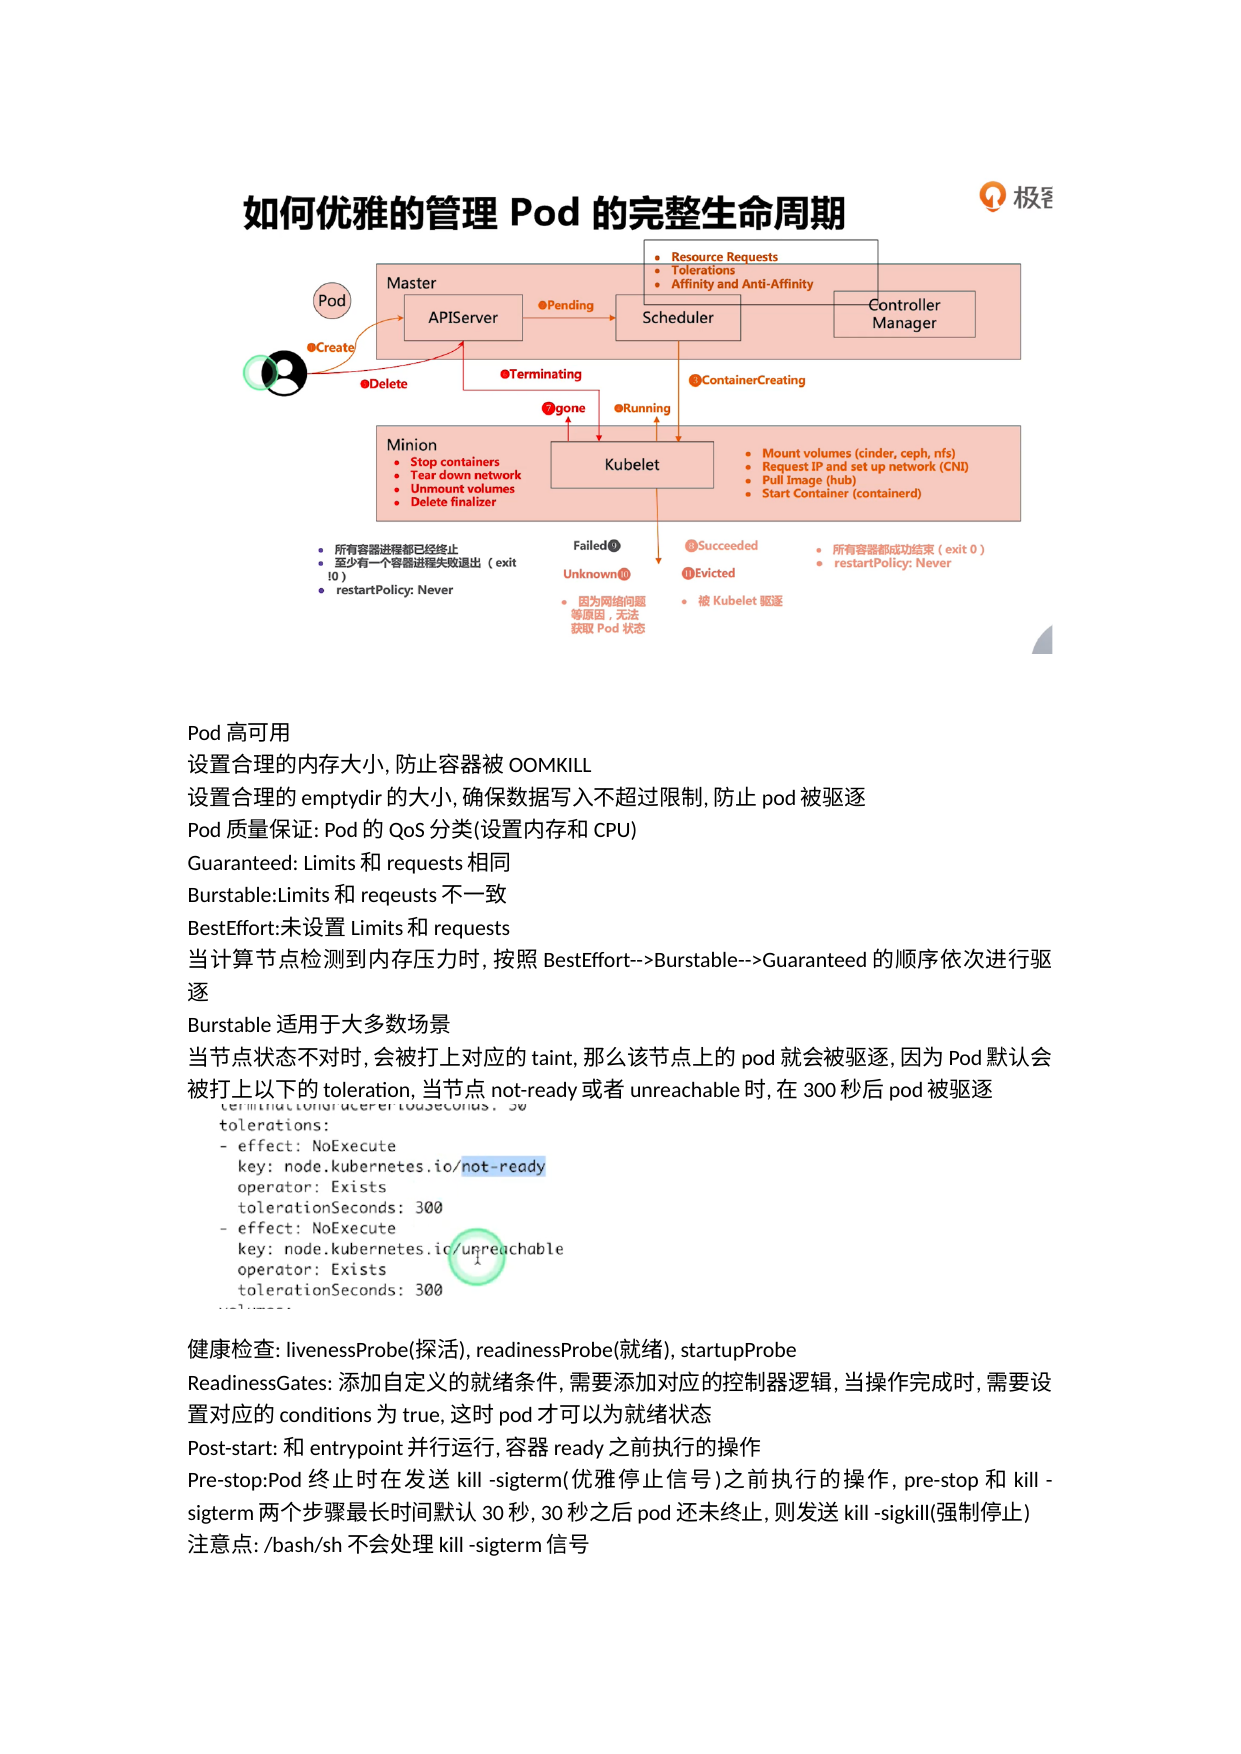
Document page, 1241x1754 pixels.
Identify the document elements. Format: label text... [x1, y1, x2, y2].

text 当计算节点检测到内存压力时, 按照BestEffort-->Burstable-->Guaranteed的顺序依次进行驱逐 [187, 942, 1053, 1007]
text Guaranteed: Limits和requests相同 [187, 844, 1053, 877]
text 设置合理的emptydir的大小, 确保数据写入不超过限制, 防止pod被驱逐 [187, 779, 1053, 812]
text ReadinessGates: 添加自定义的就绪条件, 需要添加对应的控制器逻辑, 当操作完成时, 需要设置对应的conditions为true, 这时pod才可以为就绪状态 [187, 1364, 1053, 1429]
text Pre-stop:Pod终止时在发送kill -sigterm(优雅停止信号)之前执行的操作, pre-stop和kill -sigterm两个步骤最长时间默认30秒, 30秒之后pod还未终止, 则发送kill -sigkill(强制停止) [187, 1462, 1053, 1527]
text 当节点状态不对时, 会被打上对应的taint, 那么该节点上的pod就会被驱逐, 因为Pod默认会被打上以下的toleration, 当节点not-ready或者unreachable时, 在300秒后pod被驱逐 [187, 1039, 1053, 1104]
text Pod高可用 [187, 714, 1053, 747]
text Pod质量保证: Pod的QoS分类(设置内存和CPU) [187, 812, 1053, 844]
text 注意点: /bash/sh不会处理kill -sigterm信号 [187, 1527, 1053, 1559]
picture [187, 1104, 598, 1309]
text 设置合理的内存大小, 防止容器被OOMKILL [187, 747, 1053, 779]
text Burstable:Limits和reqeusts不一致 [187, 877, 1053, 909]
text 健康检查: livenessProbe(探活), readinessProbe(就绪), startupProbe [187, 1332, 1053, 1364]
picture [187, 162, 1053, 654]
text Burstable适用于大多数场景 [187, 1007, 1053, 1039]
text BestEffort:未设置Limits和requests [187, 909, 1053, 942]
text Post-start: 和entrypoint并行运行, 容器ready之前执行的操作 [187, 1429, 1053, 1462]
